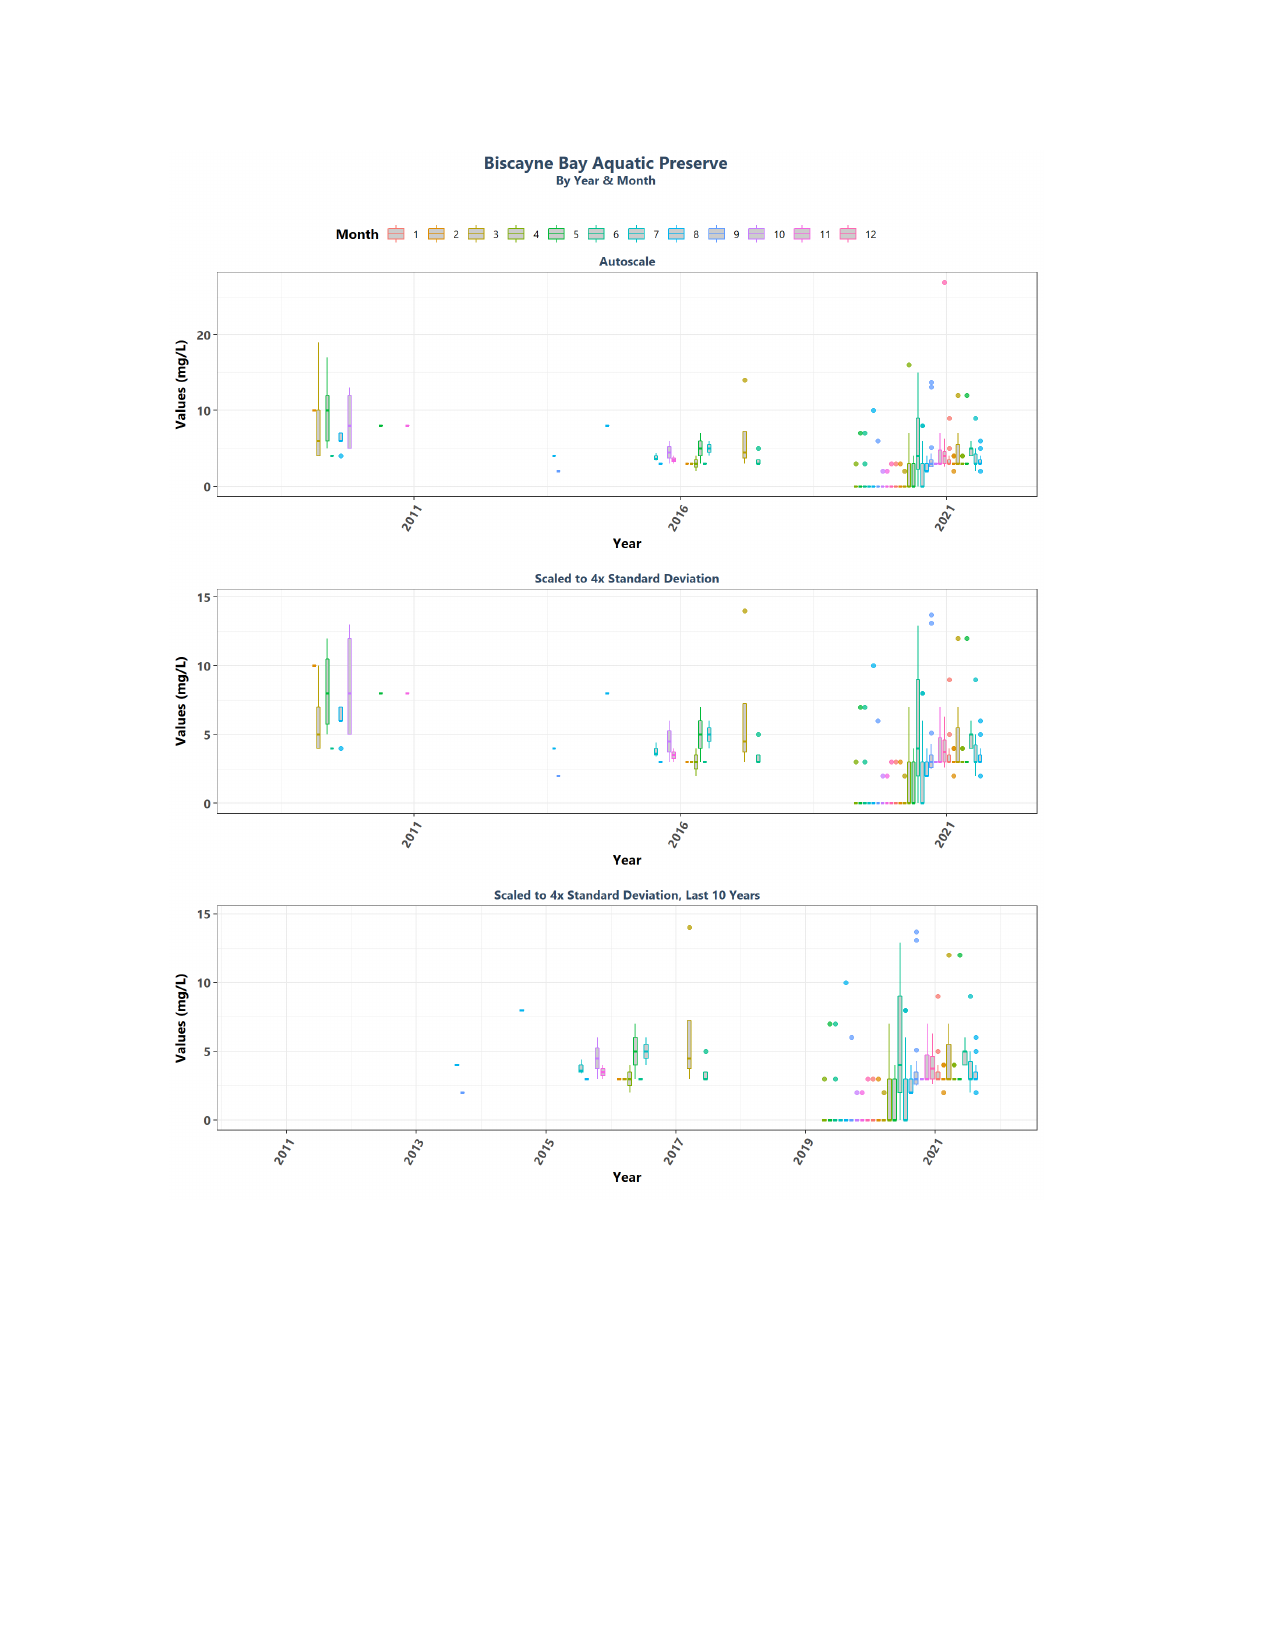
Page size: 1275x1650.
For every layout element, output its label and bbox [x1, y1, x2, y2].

picture [168, 150, 1044, 1200]
